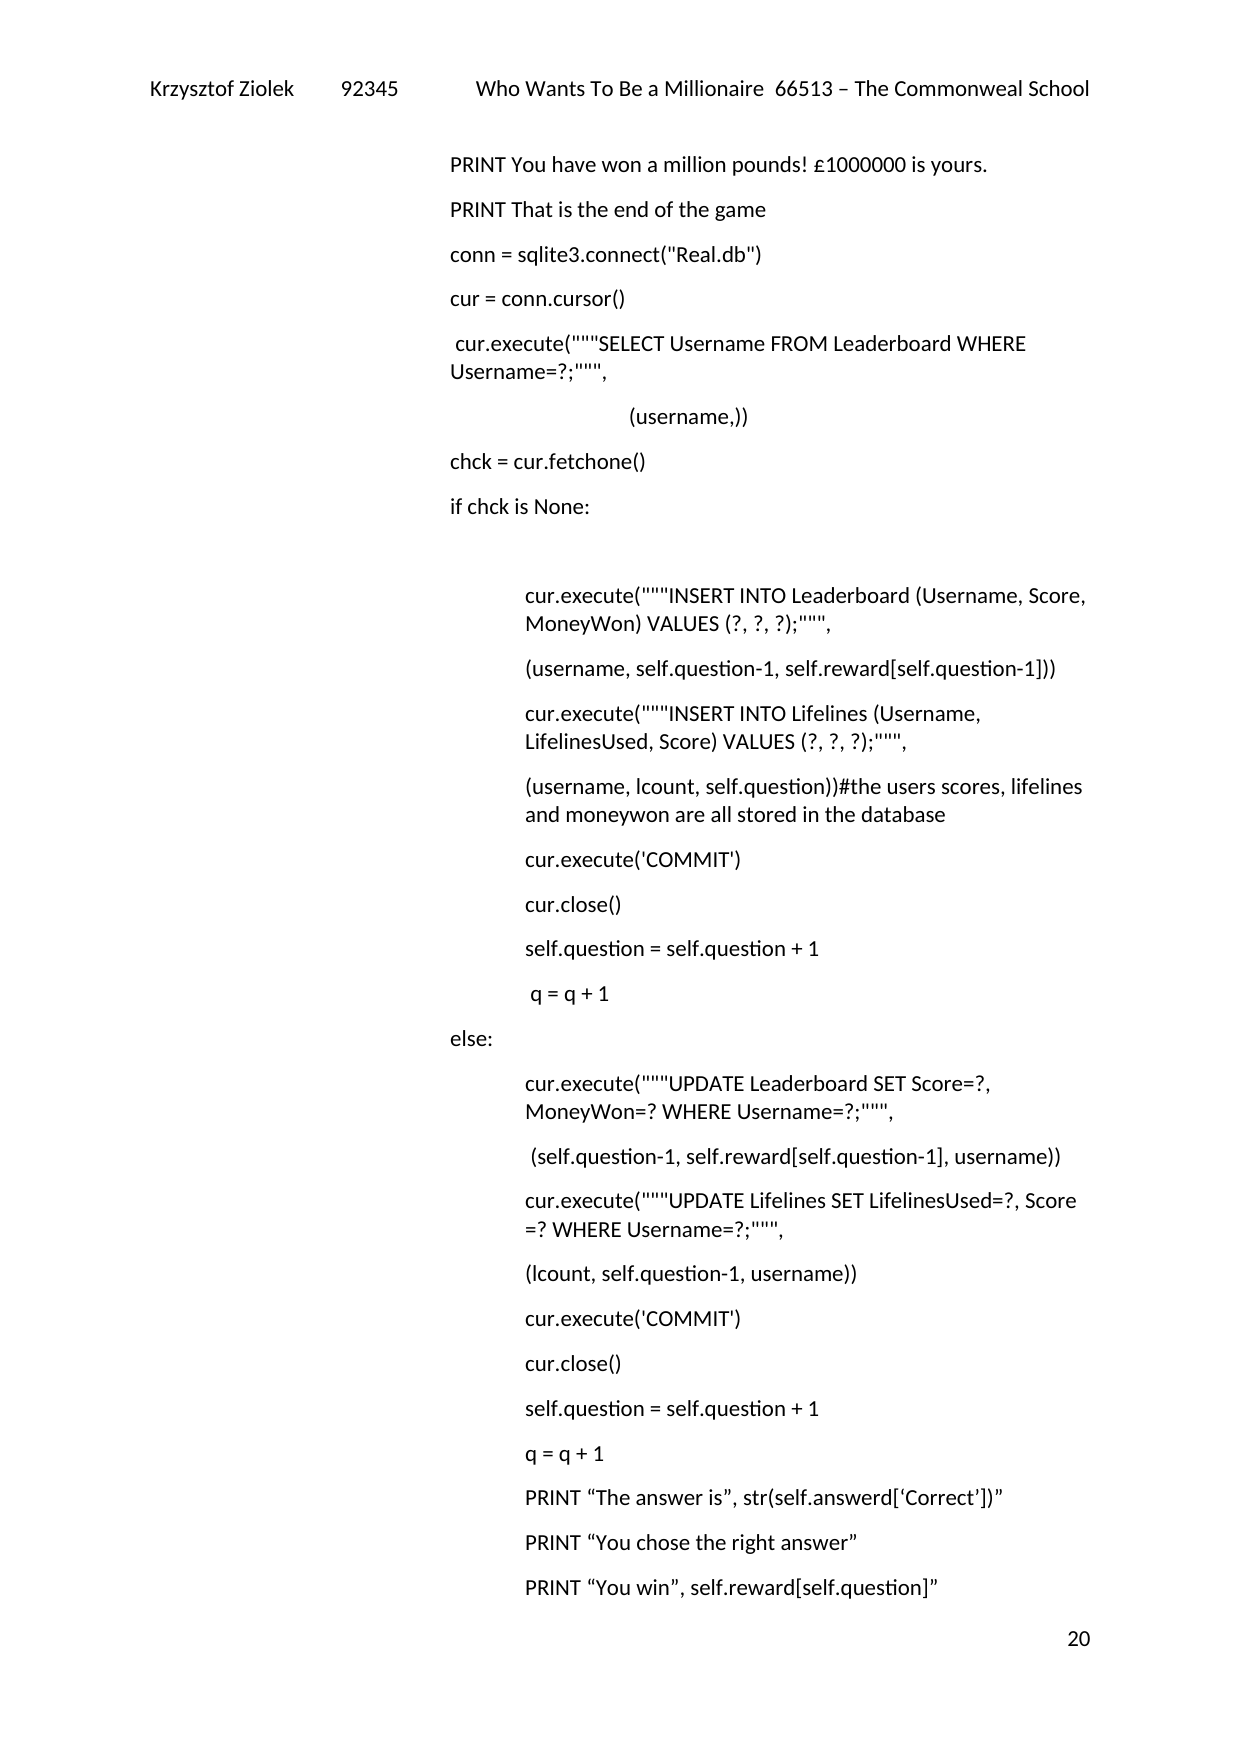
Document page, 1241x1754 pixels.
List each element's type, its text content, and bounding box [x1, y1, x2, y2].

text self.question = self.question + 1 [150, 1394, 1090, 1422]
text cur.execute("""INSERT INTO Lifelines (Username, LifelinesUsed, Score) VALUES (?, ?, ?);""", [525, 699, 1090, 755]
text PRINT “You chose the right answer” [525, 1528, 1090, 1556]
text (lcount, self.question-1, username)) [150, 1259, 1090, 1287]
text chck = cur.fetchone() [150, 447, 1090, 475]
text cur.execute("""UPDATE Leaderboard SET Score=?, MoneyWon=? WHERE Username=?;""", [525, 1069, 1090, 1125]
text cur.close() [150, 1349, 1090, 1377]
text else: [150, 1024, 1090, 1052]
text cur.close() [150, 889, 1090, 918]
text PRINT “The answer is”, str(self.answerd[‘Correct’])” [450, 1483, 1090, 1511]
text cur = conn.cursor() [150, 284, 1090, 312]
text self.question = self.question + 1 [150, 934, 1090, 962]
text cur.execute("""INSERT INTO Leaderboard (Username, Score, MoneyWon) VALUES (?, ?, ?);""", [525, 581, 1090, 637]
text q = q + 1 [150, 979, 1090, 1007]
text if chck is None: [150, 492, 1090, 520]
text (username, lcount, self.question))#the users scores, lifelines and moneywon are all stored in the database [525, 772, 1090, 828]
text PRINT That is the end of the game [150, 195, 1090, 223]
text (self.question-1, self.reward[self.question-1], username)) [150, 1142, 1090, 1170]
text cur.execute("""UPDATE Lifelines SET LifelinesUsed=?, Score =? WHERE Username=?;""", [525, 1186, 1090, 1243]
text cur.execute('COMMIT') [150, 845, 1090, 873]
text (username, self.question-1, self.reward[self.question-1])) [150, 654, 1090, 682]
text cur.execute('COMMIT') [150, 1304, 1090, 1332]
text PRINT “You win”, self.reward[self.question]” [525, 1573, 1090, 1601]
text cur.execute("""SELECT Username FROM Leaderboard WHERE Username=?;""", [450, 329, 1090, 385]
text q = q + 1 [150, 1438, 1090, 1467]
text conn = sqlite3.connect("Real.db") [150, 239, 1090, 268]
text (username,)) [150, 402, 1090, 430]
text PRINT You have won a million pounds! £1000000 is yours. [150, 150, 1090, 178]
